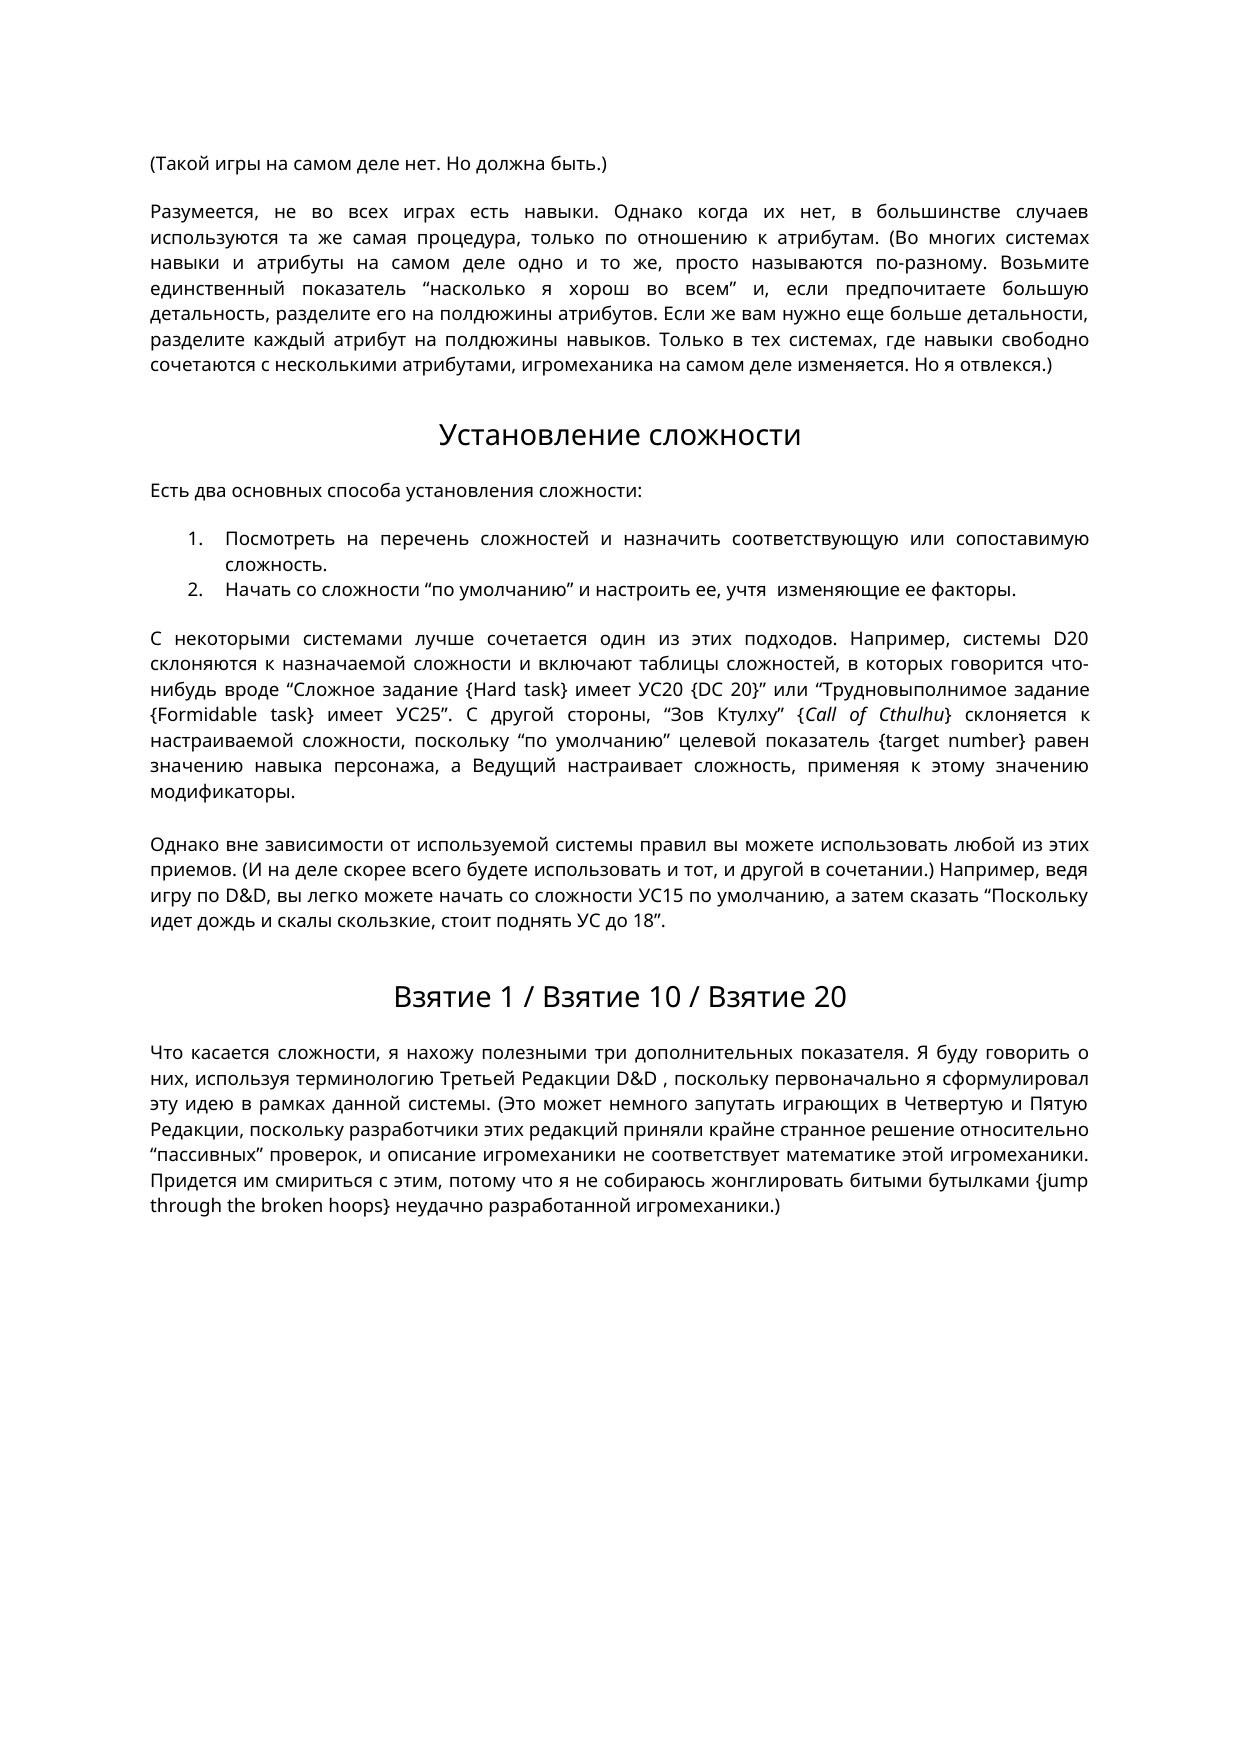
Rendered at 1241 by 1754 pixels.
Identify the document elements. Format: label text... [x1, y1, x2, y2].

text С некоторыми системами лучше сочетается один из этих подходов. Например, системы D20 склоняются к назначаемой сложности и включают таблицы сложностей, в которых говорится что-нибудь вроде “Сложное задание {Hard task} имеет УС20 {DC 20}” или “Трудновыполнимое задание {Formidable task} имеет УС25”. С другой стороны, “Зов Ктулху” {Call of Cthulhu} склоняется к настраиваемой сложности, поскольку “по умолчанию” целевой показатель {target number} равен значению навыка персонажа, а Ведущий настраивает сложность, применяя к этому значению модификаторы. [56, 625, 1090, 810]
text Разумеется, не во всех играх есть навыки. Однако когда их нет, в большинстве случаев используются та же самая процедура, только по отношению к атрибутам. (Во многих системах навыки и атрибуты на самом деле одно и то же, просто называются по-разному. Возьмите единственный показатель “насколько я хорош во всем” и, если предпочитаете большую детальность, разделите его на полдюжины атрибутов. Если же вам нужно еще больше детальности, разделите каждый атрибут на полдюжины навыков. Только в тех системах, где навыки свободно сочетаются с несколькими атрибутами, игромеханика на самом деле изменяется. Но я отвлекся.) [150, 198, 1090, 377]
text Что касается сложности, я нахожу полезными три дополнительных показателя. Я буду говорить о них, используя терминологию Третьей Редакции D&D , поскольку первоначально я сформулировал эту идею в рамках данной системы. (Это может немного запутать играющих в Четвертую и Пятую Редакции, поскольку разработчики этих редакций приняли крайне странное решение относительно “пассивных” проверок, и описание игромеханики не соответствует математике этой игромеханики. Придется им смириться с этим, потому что я не собираюсь жонглировать битыми бутылками {jump through the broken hoops} неудачно разработанной игромеханики.) [150, 1039, 1090, 1218]
text Однако вне зависимости от используемой системы правил вы можете использовать любой из этих приемов. (И на деле скорее всего будете использовать и тот, и другой в сочетании.) Например, ведя игру по D&D, вы легко можете начать со сложности УС15 по умолчанию, а затем сказать “Поскольку идет дождь и скалы скользкие, стоит поднять УС до 18”. [56, 831, 1090, 939]
text Есть два основных способа установления сложности: [150, 477, 1090, 503]
text (Такой игры на самом деле нет. Но должна быть.) [150, 150, 1090, 176]
subtitle Установление сложности [150, 414, 1090, 454]
list Посмотреть на перечень сложностей и назначить соответствующую или сопоставимую сложность. [187, 526, 1090, 577]
list Начать со сложности “по умолчанию” и настроить ее, учтя изменяющие ее факторы. [187, 577, 1090, 602]
subtitle Взятие 1 / Взятие 10 / Взятие 20 [150, 977, 1090, 1016]
